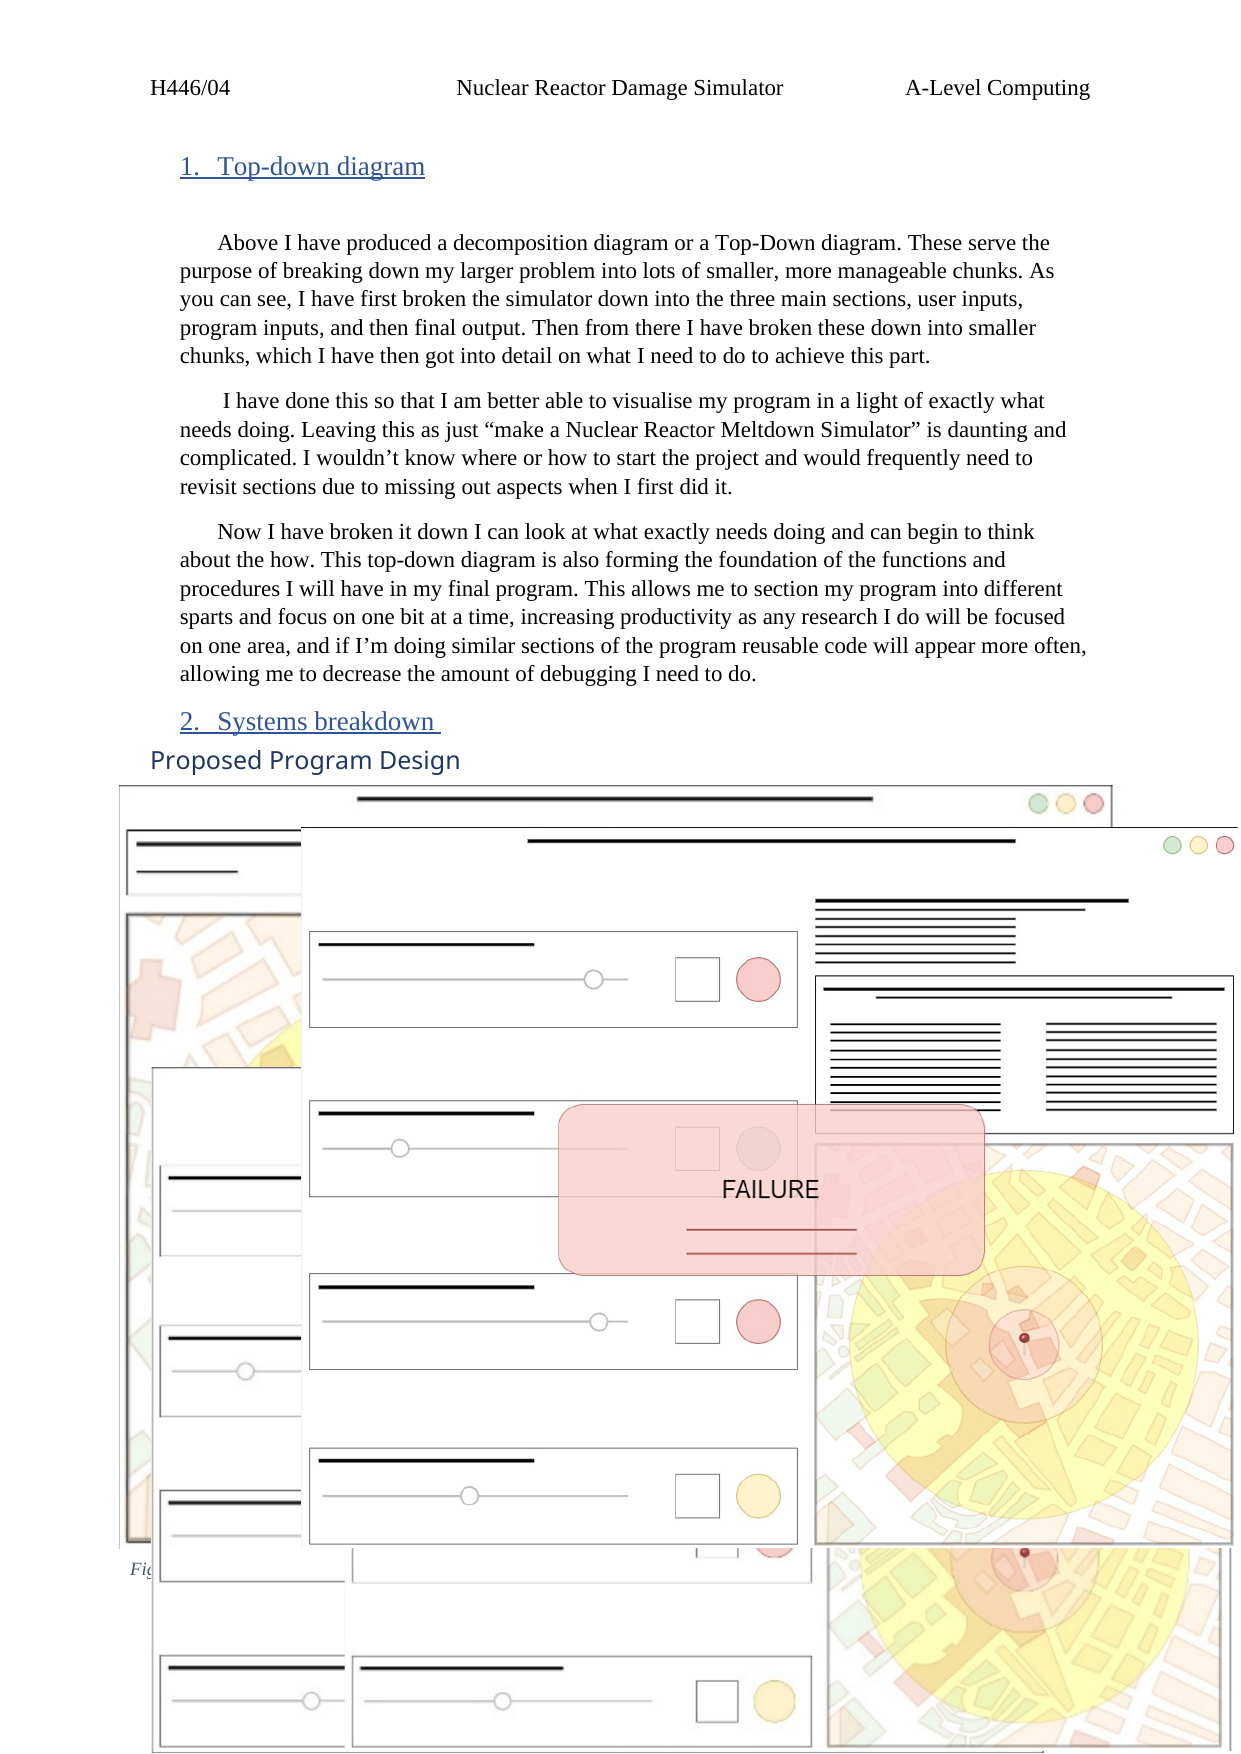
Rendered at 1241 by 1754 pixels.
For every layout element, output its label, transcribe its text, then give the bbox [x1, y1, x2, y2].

text Now I have broken it down I can look at what exactly needs doing and can begin to think about the how. This top-down diagram is also forming the foundation of the functions and procedures I will have in my final program. This allows me to section my program into different sparts and focus on one bit at a time, increasing productivity as any research I do will be focused on one area, and if I’m doing similar sections of the program reusable code will appear more often, allowing me to decrease the amount of debugging I need to do. [179, 518, 1090, 686]
subtitle Proposed Program Design [150, 743, 1090, 777]
subtitle Top-down diagram [179, 150, 1090, 181]
picture [150, 824, 1240, 1751]
subtitle Systems breakdown [179, 705, 1090, 736]
text Above I have produced a decomposition diagram or a Top-Down diagram. These serve the purpose of breaking down my larger problem into lots of smaller, more manageable chunks. As you can see, I have first broken the simulator down into the three main sections, user inputs, program inputs, and then final output. Then from there I have broken these down into smaller chunks, which I have then got into detail on what I need to do to achieve this part. [179, 229, 1090, 369]
text I have done this so that I am better able to visualise my program in a light of exactly what needs doing. Leaving this as just “make a Nuclear Reactor Meltdown Simulator” is daunting and complicated. I wouldn’t know where or how to start the project and would frequently need to revisit sections due to missing out aspects when I first did it. [179, 387, 1090, 499]
